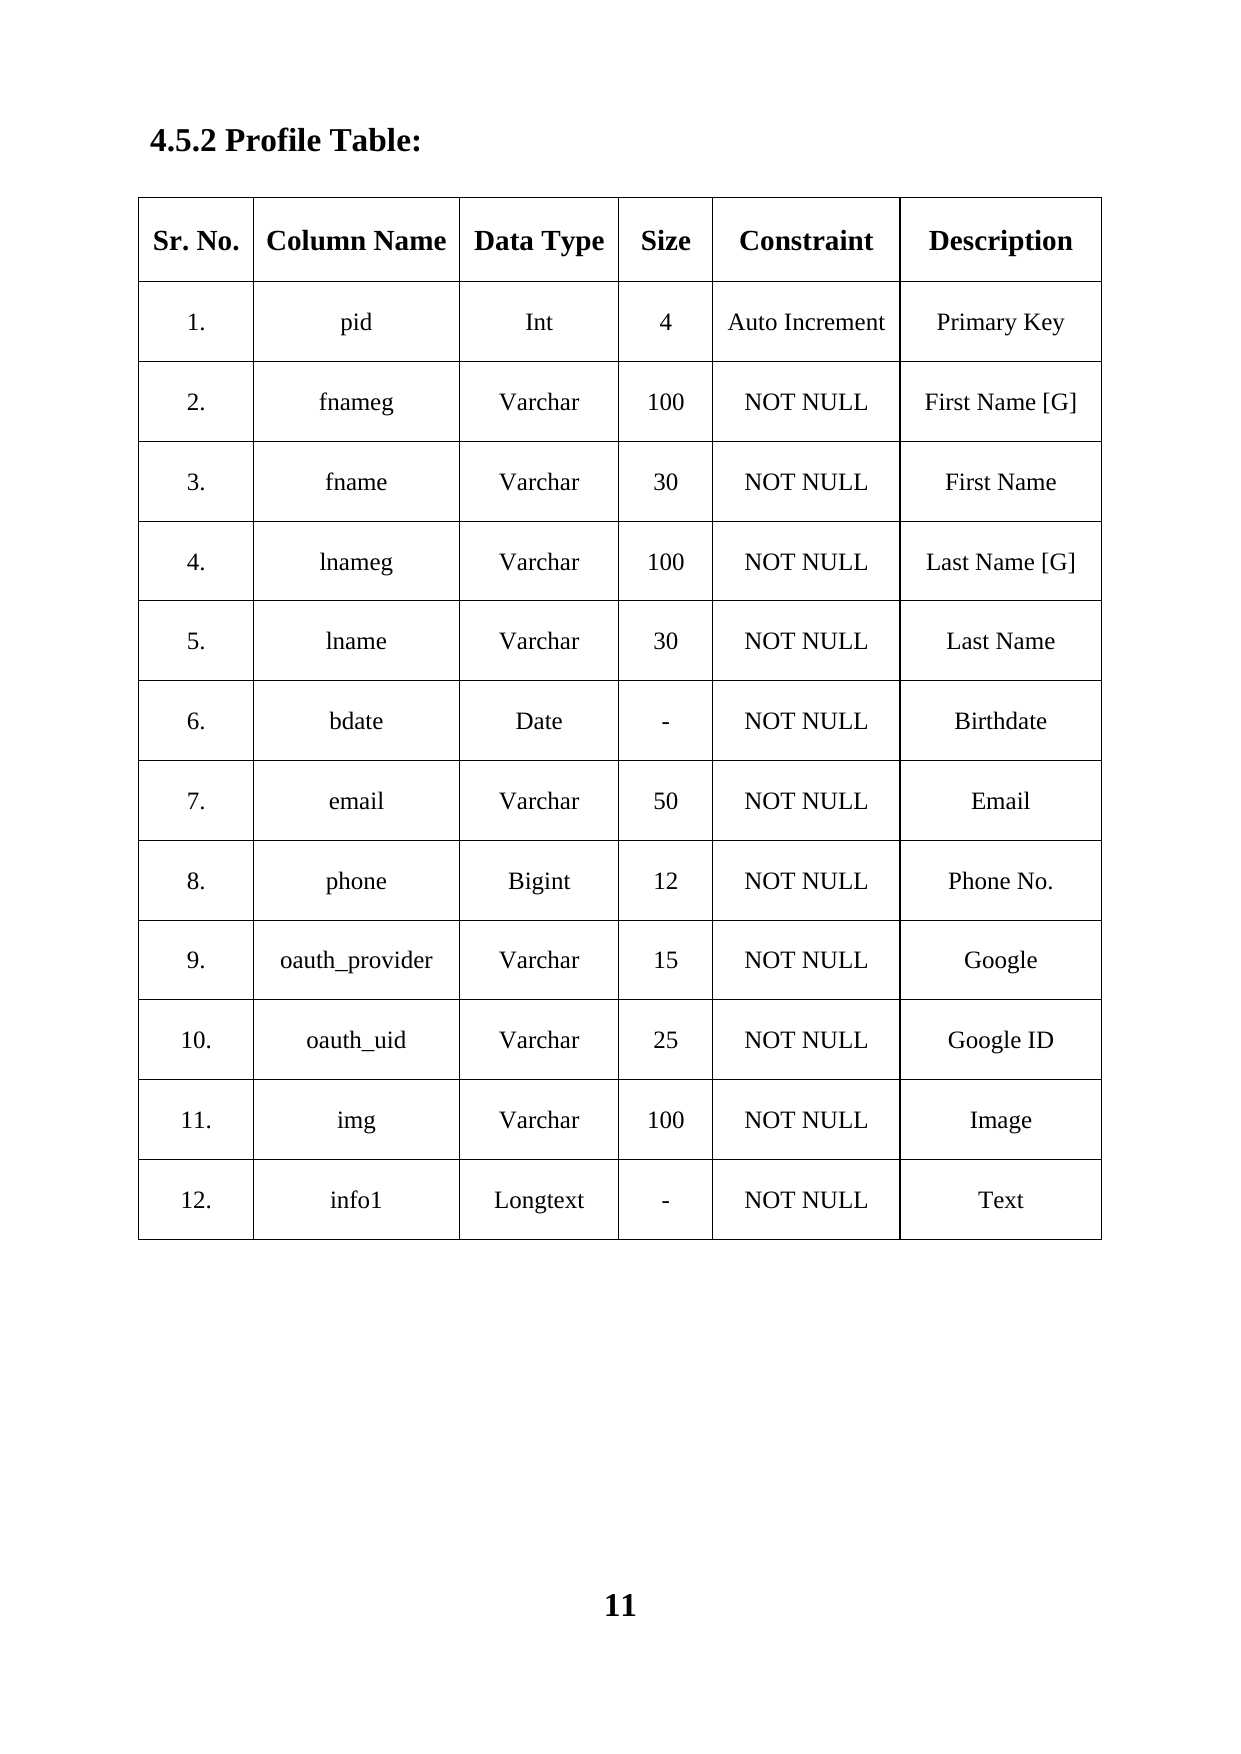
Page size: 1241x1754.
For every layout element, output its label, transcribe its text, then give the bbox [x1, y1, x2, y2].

table_cell Varchar [460, 921, 618, 999]
table_cell 3. [139, 442, 253, 521]
table_cell Birthdate [901, 681, 1101, 760]
table_cell NOT NULL [713, 1080, 899, 1159]
table_cell Last Name [901, 601, 1101, 680]
table_cell NOT NULL [713, 362, 899, 441]
table_cell email [254, 761, 459, 840]
table_cell - [619, 1160, 712, 1239]
table_cell fname [254, 442, 459, 521]
table_cell Varchar [460, 1000, 618, 1079]
table_cell pid [254, 282, 459, 361]
table_cell 30 [619, 601, 712, 680]
table_cell 100 [619, 522, 712, 600]
table_cell 100 [619, 1080, 712, 1159]
table_cell 12. [139, 1160, 253, 1239]
table_cell oauth_uid [254, 1000, 459, 1079]
table_cell Google ID [901, 1000, 1101, 1079]
table_cell bdate [254, 681, 459, 760]
table_cell NOT NULL [713, 601, 899, 680]
table_cell img [254, 1080, 459, 1159]
table_cell 25 [619, 1000, 712, 1079]
table_cell info1 [254, 1160, 459, 1239]
table_cell fnameg [254, 362, 459, 441]
table_header Column Name [254, 198, 459, 281]
table_cell 6. [139, 681, 253, 760]
table_cell oauth_provider [254, 921, 459, 999]
table_cell 2. [139, 362, 253, 441]
table_cell Varchar [460, 761, 618, 840]
table_cell 12 [619, 841, 712, 919]
table_cell 7. [139, 761, 253, 840]
table_cell First Name [G] [901, 362, 1101, 441]
table_cell Text [901, 1160, 1101, 1239]
table_cell Varchar [460, 362, 618, 441]
table_cell 50 [619, 761, 712, 840]
table_cell 5. [139, 601, 253, 680]
table_cell Bigint [460, 841, 618, 919]
table_cell NOT NULL [713, 921, 899, 999]
table_cell Last Name [G] [901, 522, 1101, 600]
text 11 [150, 1585, 1090, 1623]
table_cell lname [254, 601, 459, 680]
table_cell First Name [901, 442, 1101, 521]
table_cell Google [901, 921, 1101, 999]
table_cell phone [254, 841, 459, 919]
table_cell NOT NULL [713, 1160, 899, 1239]
table_cell 4 [619, 282, 712, 361]
table_cell Date [460, 681, 618, 760]
table_cell Auto Increment [713, 282, 899, 361]
table_header Description [901, 198, 1101, 281]
table_cell 9. [139, 921, 253, 999]
table_cell lnameg [254, 522, 459, 600]
table_cell NOT NULL [713, 522, 899, 600]
table_cell Image [901, 1080, 1101, 1159]
table_cell 100 [619, 362, 712, 441]
table_cell 30 [619, 442, 712, 521]
table_cell NOT NULL [713, 1000, 899, 1079]
table_cell Phone No. [901, 841, 1101, 919]
text 4.5.2 Profile Table: [150, 120, 1090, 158]
table_cell Longtext [460, 1160, 618, 1239]
table_cell 1. [139, 282, 253, 361]
table_cell Varchar [460, 1080, 618, 1159]
table_header Data Type [460, 198, 618, 281]
table_cell 11. [139, 1080, 253, 1159]
table_cell 4. [139, 522, 253, 600]
table_header Constraint [713, 198, 899, 281]
table_cell Varchar [460, 442, 618, 521]
table_header Sr. No. [139, 198, 253, 281]
table_cell NOT NULL [713, 761, 899, 840]
table_cell NOT NULL [713, 841, 899, 919]
table_cell Primary Key [901, 282, 1101, 361]
table_header Size [619, 198, 712, 281]
table_cell 15 [619, 921, 712, 999]
table_cell 10. [139, 1000, 253, 1079]
table_cell Email [901, 761, 1101, 840]
table_cell Int [460, 282, 618, 361]
table_cell Varchar [460, 522, 618, 600]
table_cell Varchar [460, 601, 618, 680]
table_cell NOT NULL [713, 681, 899, 760]
table_cell 8. [139, 841, 253, 919]
table_cell NOT NULL [713, 442, 899, 521]
table_cell - [619, 681, 712, 760]
